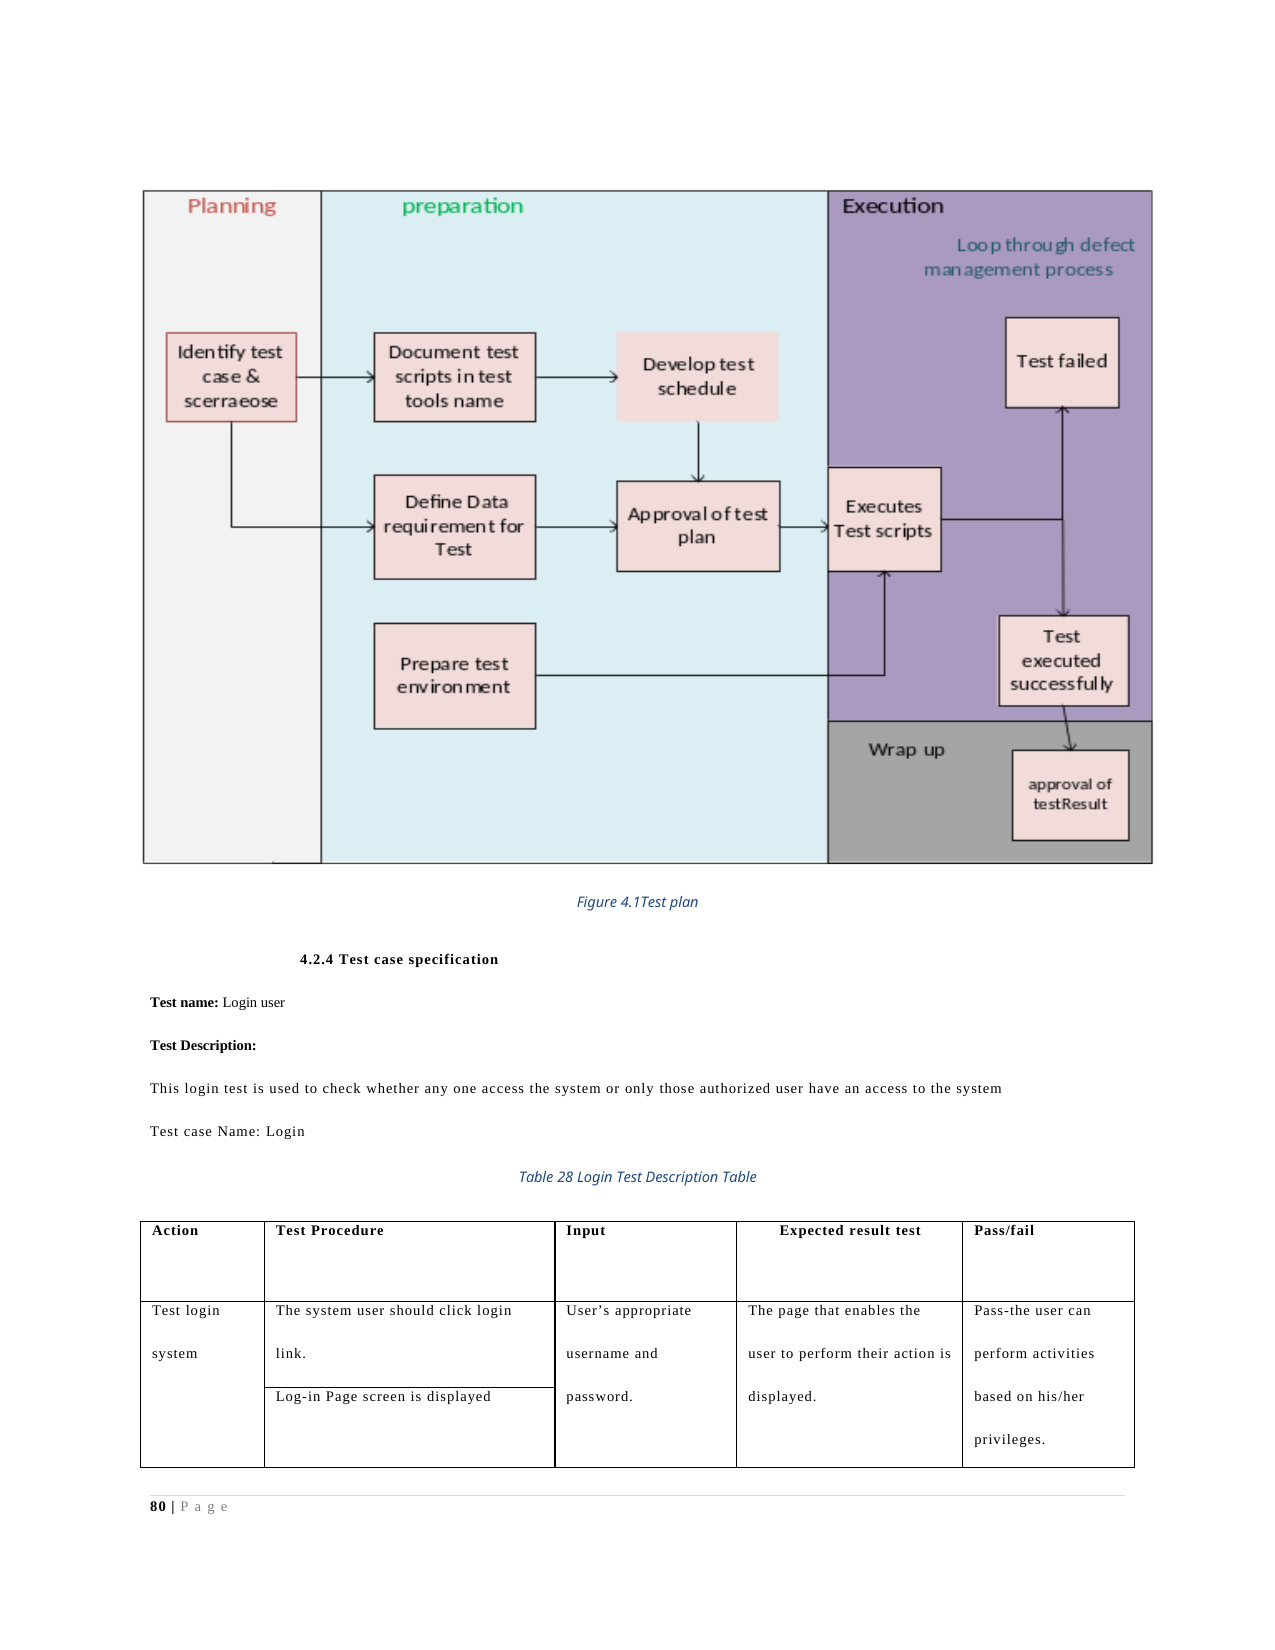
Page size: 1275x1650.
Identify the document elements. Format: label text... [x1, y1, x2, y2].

text Test Description: [150, 1037, 1125, 1066]
text Test case Name: Login [150, 1123, 1125, 1152]
table_cell User’s appropriate username and password. [556, 1302, 736, 1467]
subtitle 4.2.4 Test case specification [300, 951, 1125, 979]
table_cell The page that enables the user to perform their action is displayed. [737, 1302, 962, 1467]
table_cell Test login system [141, 1302, 264, 1467]
table_header Pass/fail [963, 1222, 1134, 1301]
text Figure 4.1Test plan [150, 892, 1125, 926]
table_header Test Procedure [265, 1222, 554, 1301]
table_header Expected result test [737, 1222, 962, 1301]
table_cell The system user should click login link. [265, 1302, 554, 1387]
text This login test is used to check whether any one access the system or only those authorized user have an access to the system [150, 1080, 1125, 1109]
text Table 28 Login Test Description Table [150, 1166, 1125, 1200]
table_header Input [556, 1222, 736, 1301]
table_cell Pass-the user can perform activities based on his/her privileges. [963, 1302, 1134, 1467]
table_cell Log-in Page screen is displayed [265, 1388, 554, 1467]
table_header Action [141, 1222, 264, 1301]
text Test name: Login user [150, 994, 1125, 1023]
